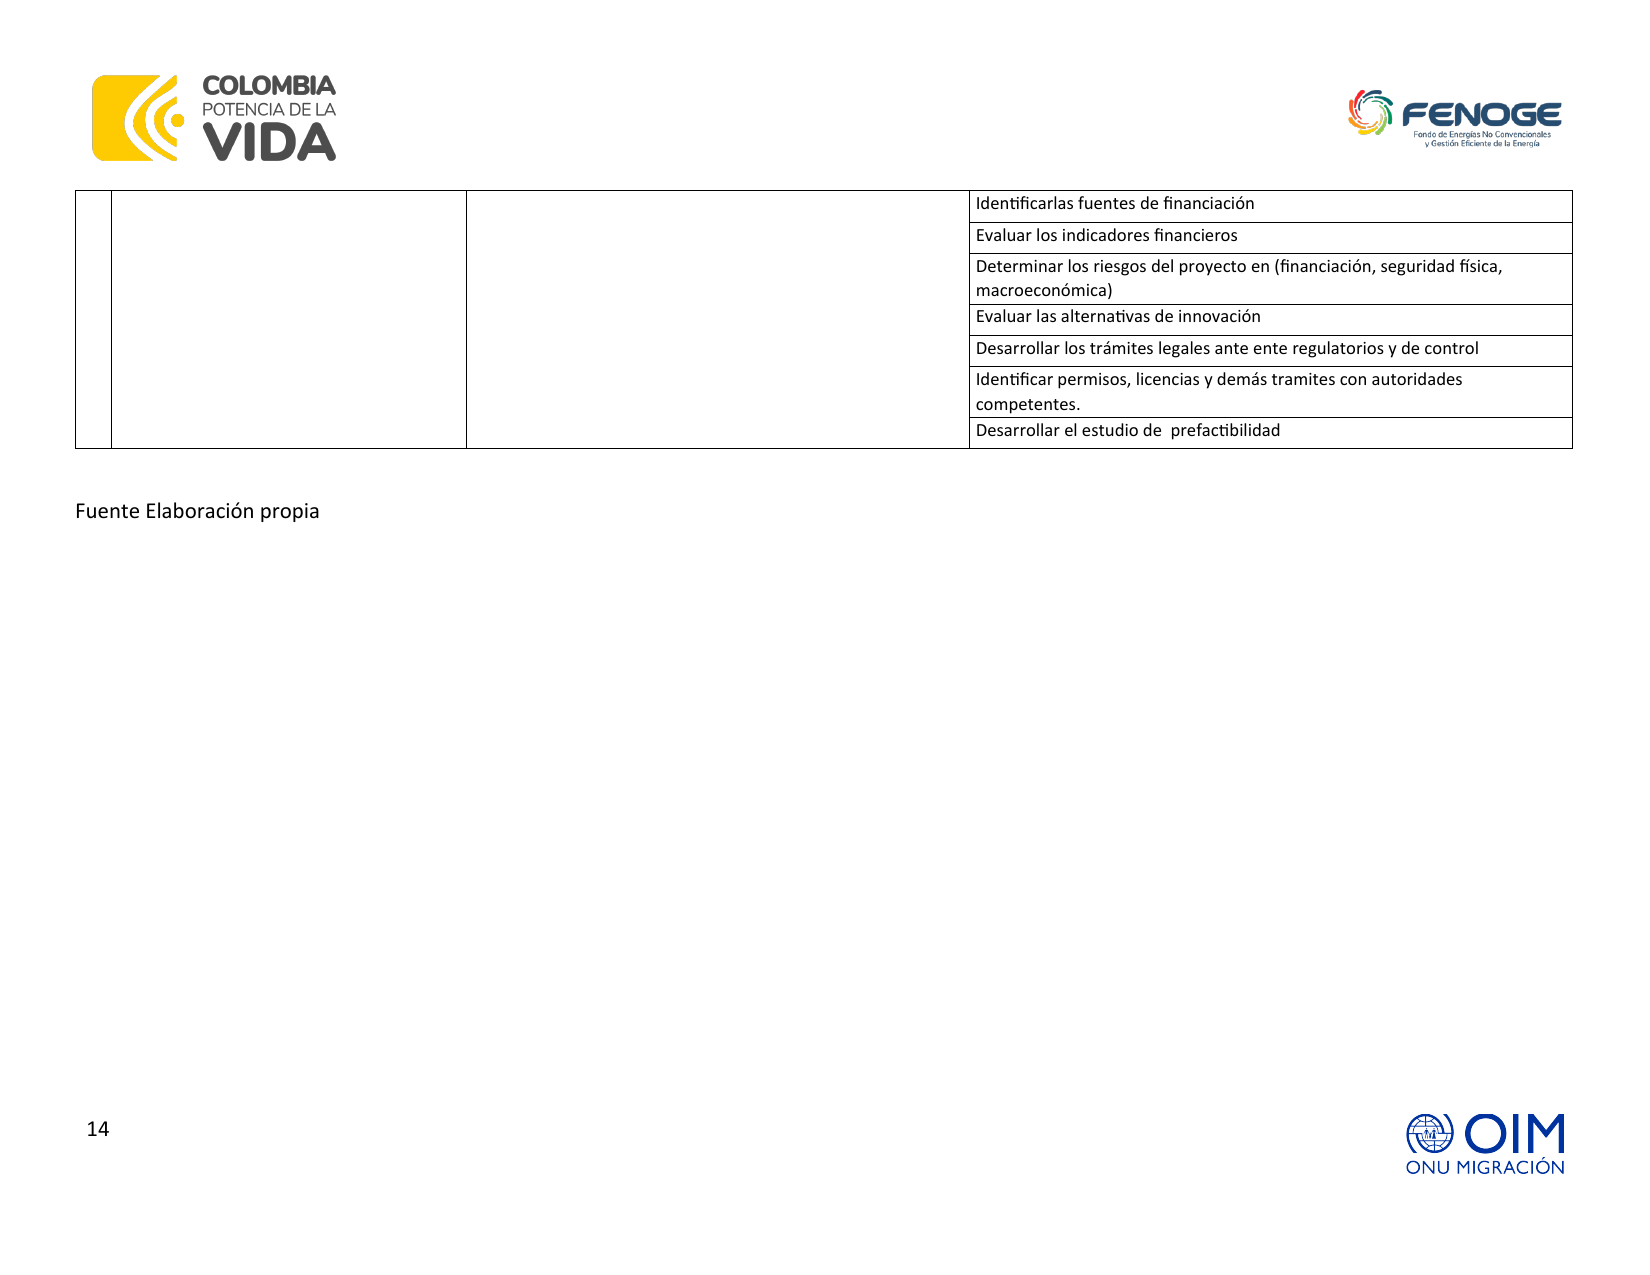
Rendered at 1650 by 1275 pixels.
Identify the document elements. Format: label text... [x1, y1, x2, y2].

picture [86, 73, 342, 163]
table_cell Evaluar las alternativas de innovación [970, 305, 1572, 335]
text Fuente Elaboración propia [75, 496, 1575, 524]
table_cell Determinar los riesgos del proyecto en (financiación, seguridad física, macroeconómica) [970, 254, 1572, 304]
table_cell Identificarlas fuentes de financiación [970, 191, 1572, 222]
table_cell Desarrollar el estudio de prefactibilidad [970, 418, 1572, 448]
picture [1406, 1114, 1564, 1174]
table_cell Evaluar los indicadores financieros [970, 223, 1572, 253]
table_cell Desarrollar los trámites legales ante ente regulatorios y de control [970, 336, 1572, 366]
picture [1347, 88, 1564, 148]
table_cell Identificar permisos, licencias y demás tramites con autoridades competentes. [970, 367, 1572, 417]
